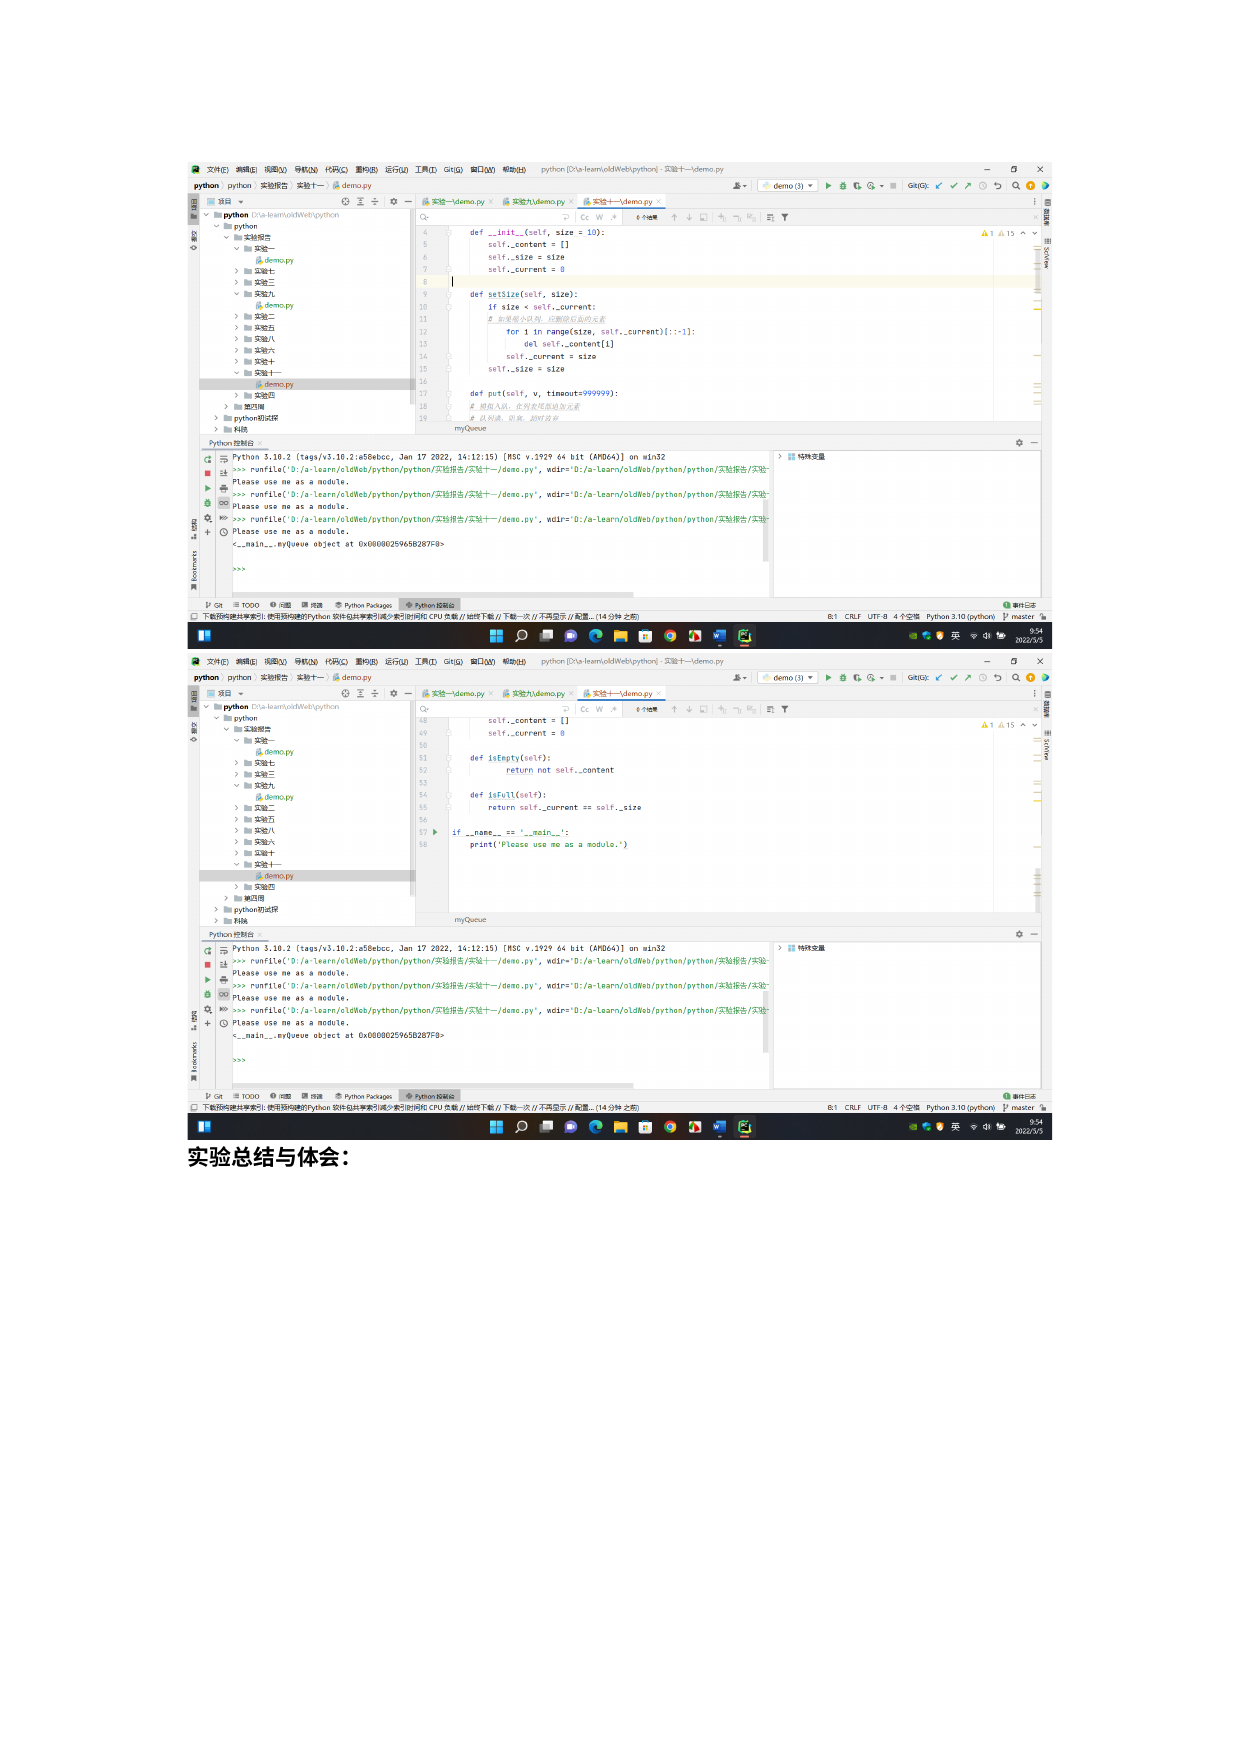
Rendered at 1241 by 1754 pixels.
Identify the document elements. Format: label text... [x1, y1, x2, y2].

text 实验总结与体会： [187, 1140, 1053, 1171]
picture [187, 162, 1053, 649]
picture [187, 653, 1053, 1140]
